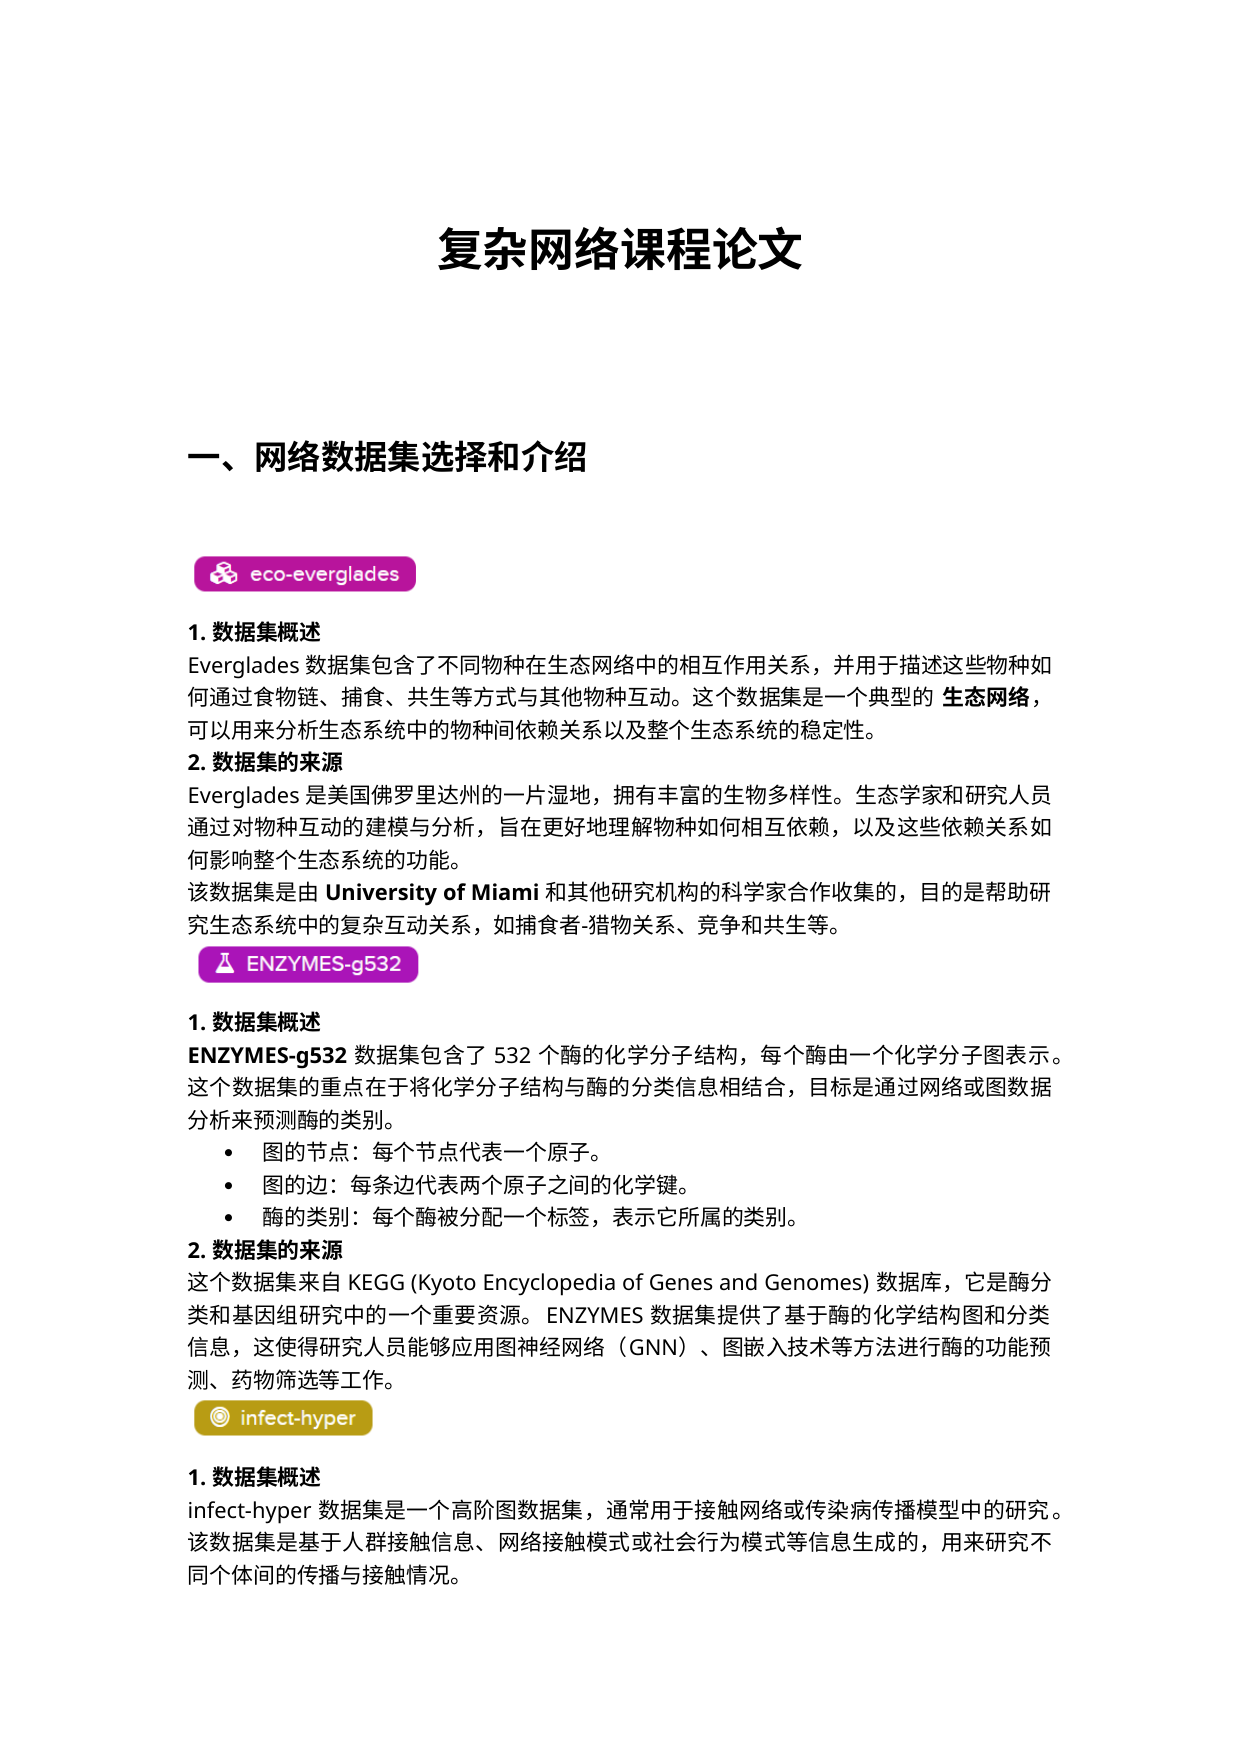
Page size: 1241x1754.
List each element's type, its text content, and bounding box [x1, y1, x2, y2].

text Everglades 是美国佛罗里达州的一片湿地，拥有丰富的生物多样性。生态学家和研究人员通过对物种互动的建模与分析，旨在更好地理解物种如何相互依赖，以及这些依赖关系如何影响整个生态系统的功能。 [187, 777, 1053, 875]
picture [187, 940, 433, 988]
list 图的节点：每个节点代表一个原子。 [225, 1135, 1053, 1167]
list 图的边：每条边代表两个原子之间的化学键。 [225, 1167, 1053, 1200]
text 1. 数据集概述 [187, 1460, 1053, 1492]
subtitle 复杂网络课程论文 [187, 197, 1053, 295]
text 2. 数据集的来源 [187, 745, 1053, 777]
text 该数据集是由 University of Miami 和其他研究机构的科学家合作收集的，目的是帮助研究生态系统中的复杂互动关系，如捕食者-猎物关系、竞争和共生等。 [187, 875, 1053, 940]
text 1. 数据集概述 [187, 615, 1053, 647]
text 这个数据集来自 KEGG (Kyoto Encyclopedia of Genes and Genomes) 数据库，它是酶分类和基因组研究中的一个重要资源。ENZYMES 数据集提供了基于酶的化学结构图和分类信息，这使得研究人员能够应用图神经网络（GNN）、图嵌入技术等方法进行酶的功能预测、药物筛选等工作。 [187, 1265, 1053, 1395]
list 酶的类别：每个酶被分配一个标签，表示它所属的类别。 [225, 1200, 1053, 1232]
text infect-hyper 数据集是一个高阶图数据集，通常用于接触网络或传染病传播模型中的研究。该数据集是基于人群接触信息、网络接触模式或社会行为模式等信息生成的，用来研究不同个体间的传播与接触情况。 [187, 1492, 1053, 1590]
text 1. 数据集概述 [187, 1005, 1053, 1037]
text 2. 数据集的来源 [187, 1232, 1053, 1265]
picture [187, 1395, 382, 1443]
text ENZYMES-g532 数据集包含了 532 个酶的化学分子结构，每个酶由一个化学分子图表示。这个数据集的重点在于将化学分子结构与酶的分类信息相结合，目标是通过网络或图数据分析来预测酶的类别。 [187, 1037, 1053, 1135]
picture [187, 550, 439, 600]
subtitle 一、网络数据集选择和介绍 [187, 423, 1053, 488]
text Everglades 数据集包含了不同物种在生态网络中的相互作用关系，并用于描述这些物种如何通过食物链、捕食、共生等方式与其他物种互动。这个数据集是一个典型的 生态网络，可以用来分析生态系统中的物种间依赖关系以及整个生态系统的稳定性。 [187, 647, 1053, 745]
